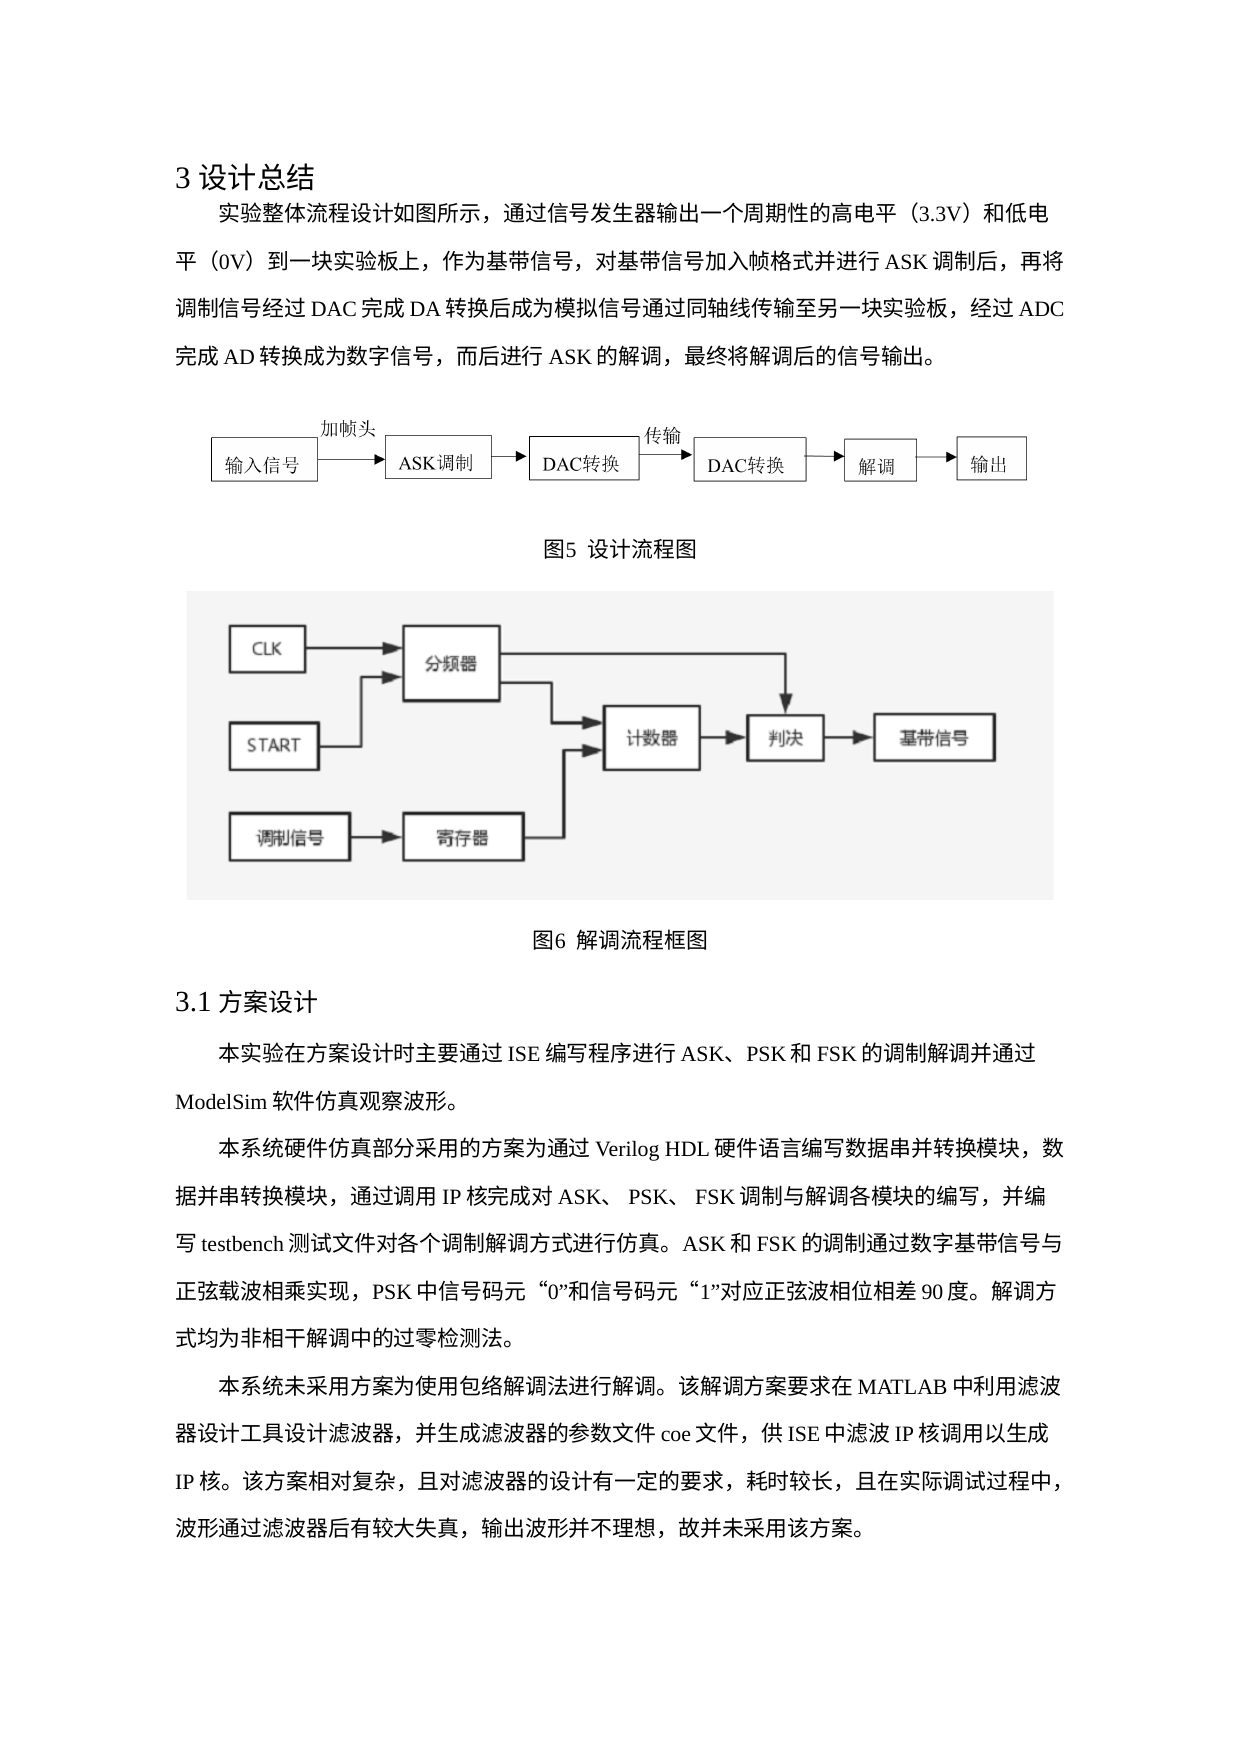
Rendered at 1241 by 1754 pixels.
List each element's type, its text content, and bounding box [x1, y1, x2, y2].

text 本系统未采用方案为使用包络解调法进行解调。该解调方案要求在MATLAB中利用滤波器设计工具设计滤波器，并生成滤波器的参数文件coe文件，供ISE中滤波IP核调用以生成IP核。该方案相对复杂，且对滤波器的设计有一定的要求，耗时较长，且在实际调试过程中，波形通过滤波器后有较大失真，输出波形并不理想，故并未采用该方案。 [175, 1369, 1065, 1543]
text 本系统硬件仿真部分采用的方案为通过Verilog HDL硬件语言编写数据串并转换模块，数据并串转换模块，通过调用IP核完成对ASK、 PSK、 FSK调制与解调各模块的编写，并编写testbench测试文件对各个调制解调方式进行仿真。ASK和FSK的调制通过数字基带信号与正弦载波相乘实现，PSK中信号码元“0”和信号码元“1”对应正弦波相位相差90度。解调方式均为非相干解调中的过零检测法。 [175, 1131, 1065, 1353]
picture [209, 386, 1031, 509]
text 解调流程框图 [175, 925, 1065, 954]
text 本实验在方案设计时主要通过ISE编写程序进行ASK、PSK和FSK的调制解调并通过ModelSim软件仿真观察波形。 [175, 1036, 1065, 1116]
picture [186, 591, 1054, 900]
subtitle 设计总结 [175, 154, 1065, 196]
text 设计流程图 [175, 534, 1065, 563]
text 实验整体流程设计如图所示，通过信号发生器输出一个周期性的高电平（3.3V）和低电平（0V）到一块实验板上，作为基带信号，对基带信号加入帧格式并进行ASK调制后，再将调制信号经过DAC完成DA转换后成为模拟信号通过同轴线传输至另一块实验板，经过ADC完成AD转换成为数字信号，而后进行 ASK的解调，最终将解调后的信号输出。 [175, 196, 1065, 371]
subtitle 方案设计 [175, 982, 1065, 1018]
